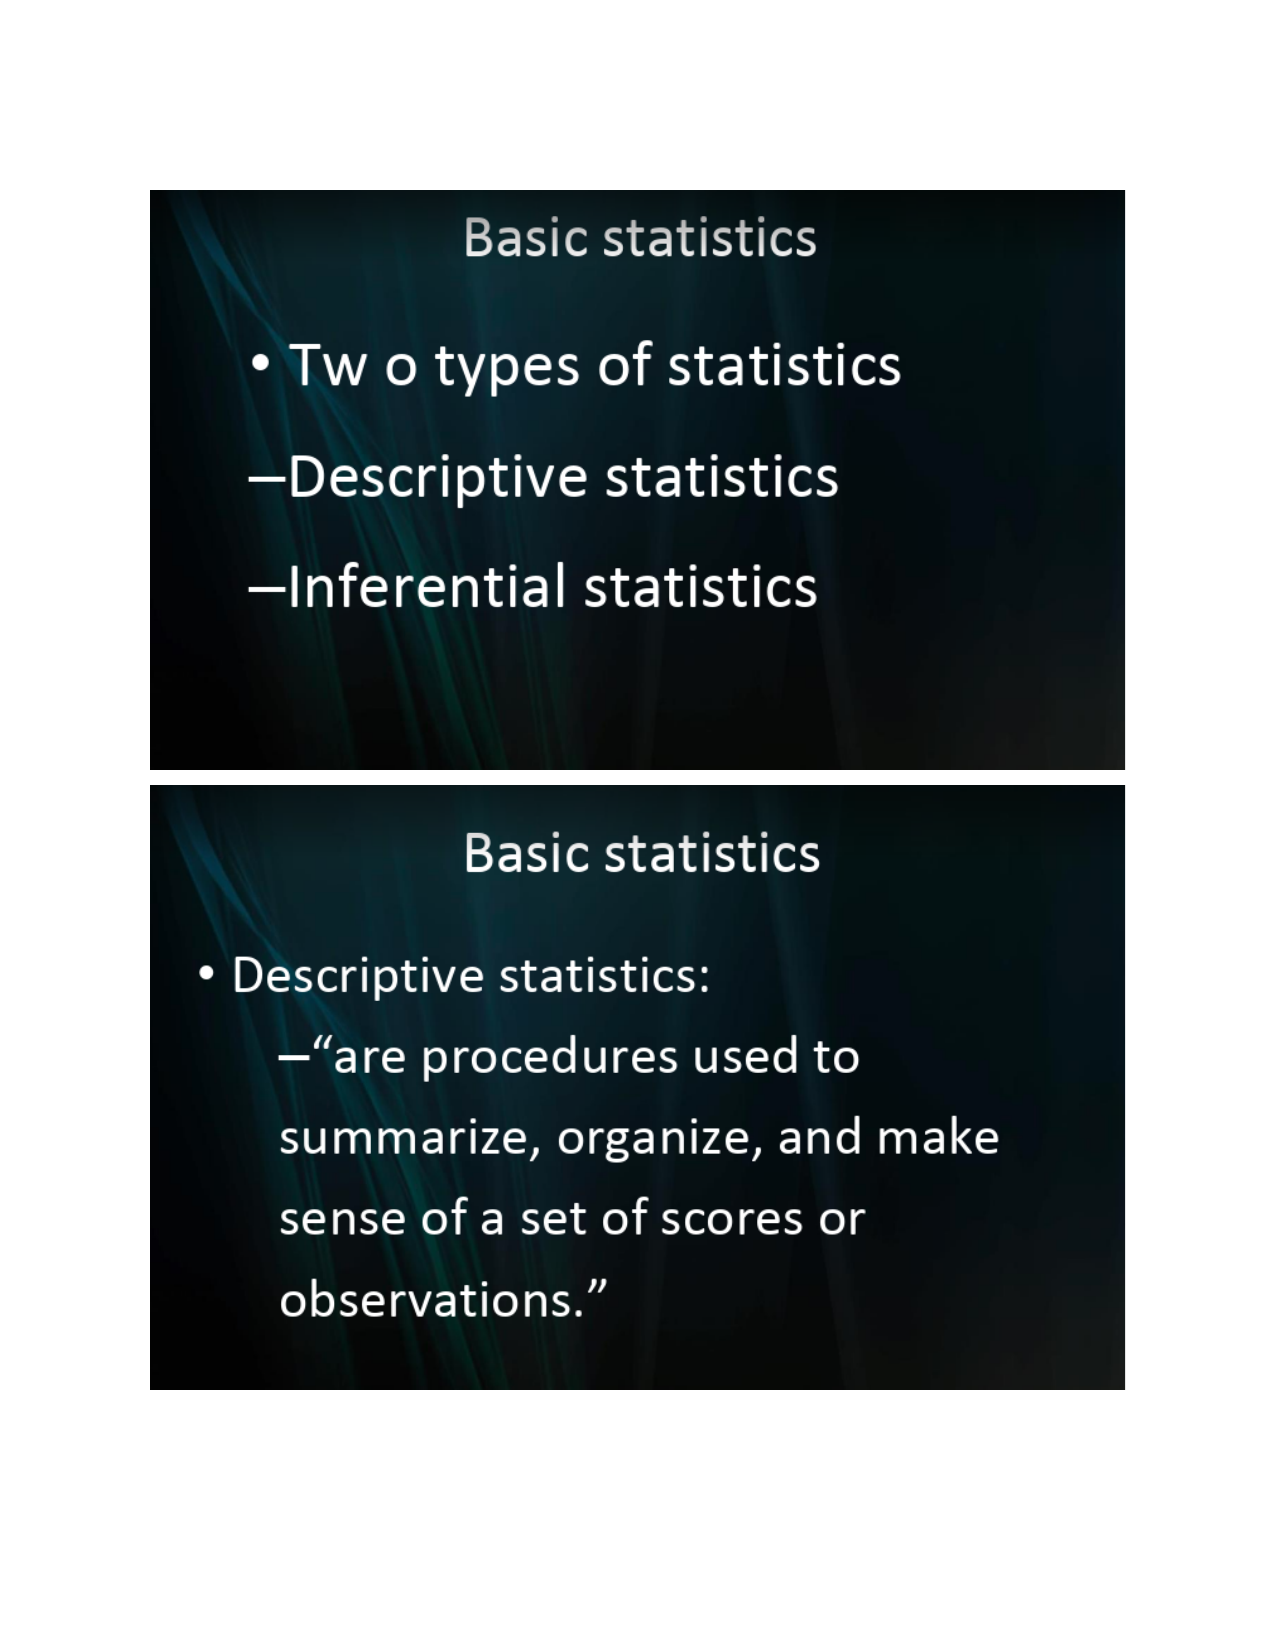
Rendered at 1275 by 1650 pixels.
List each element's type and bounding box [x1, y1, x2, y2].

picture [150, 785, 1125, 1390]
picture [150, 190, 1125, 770]
